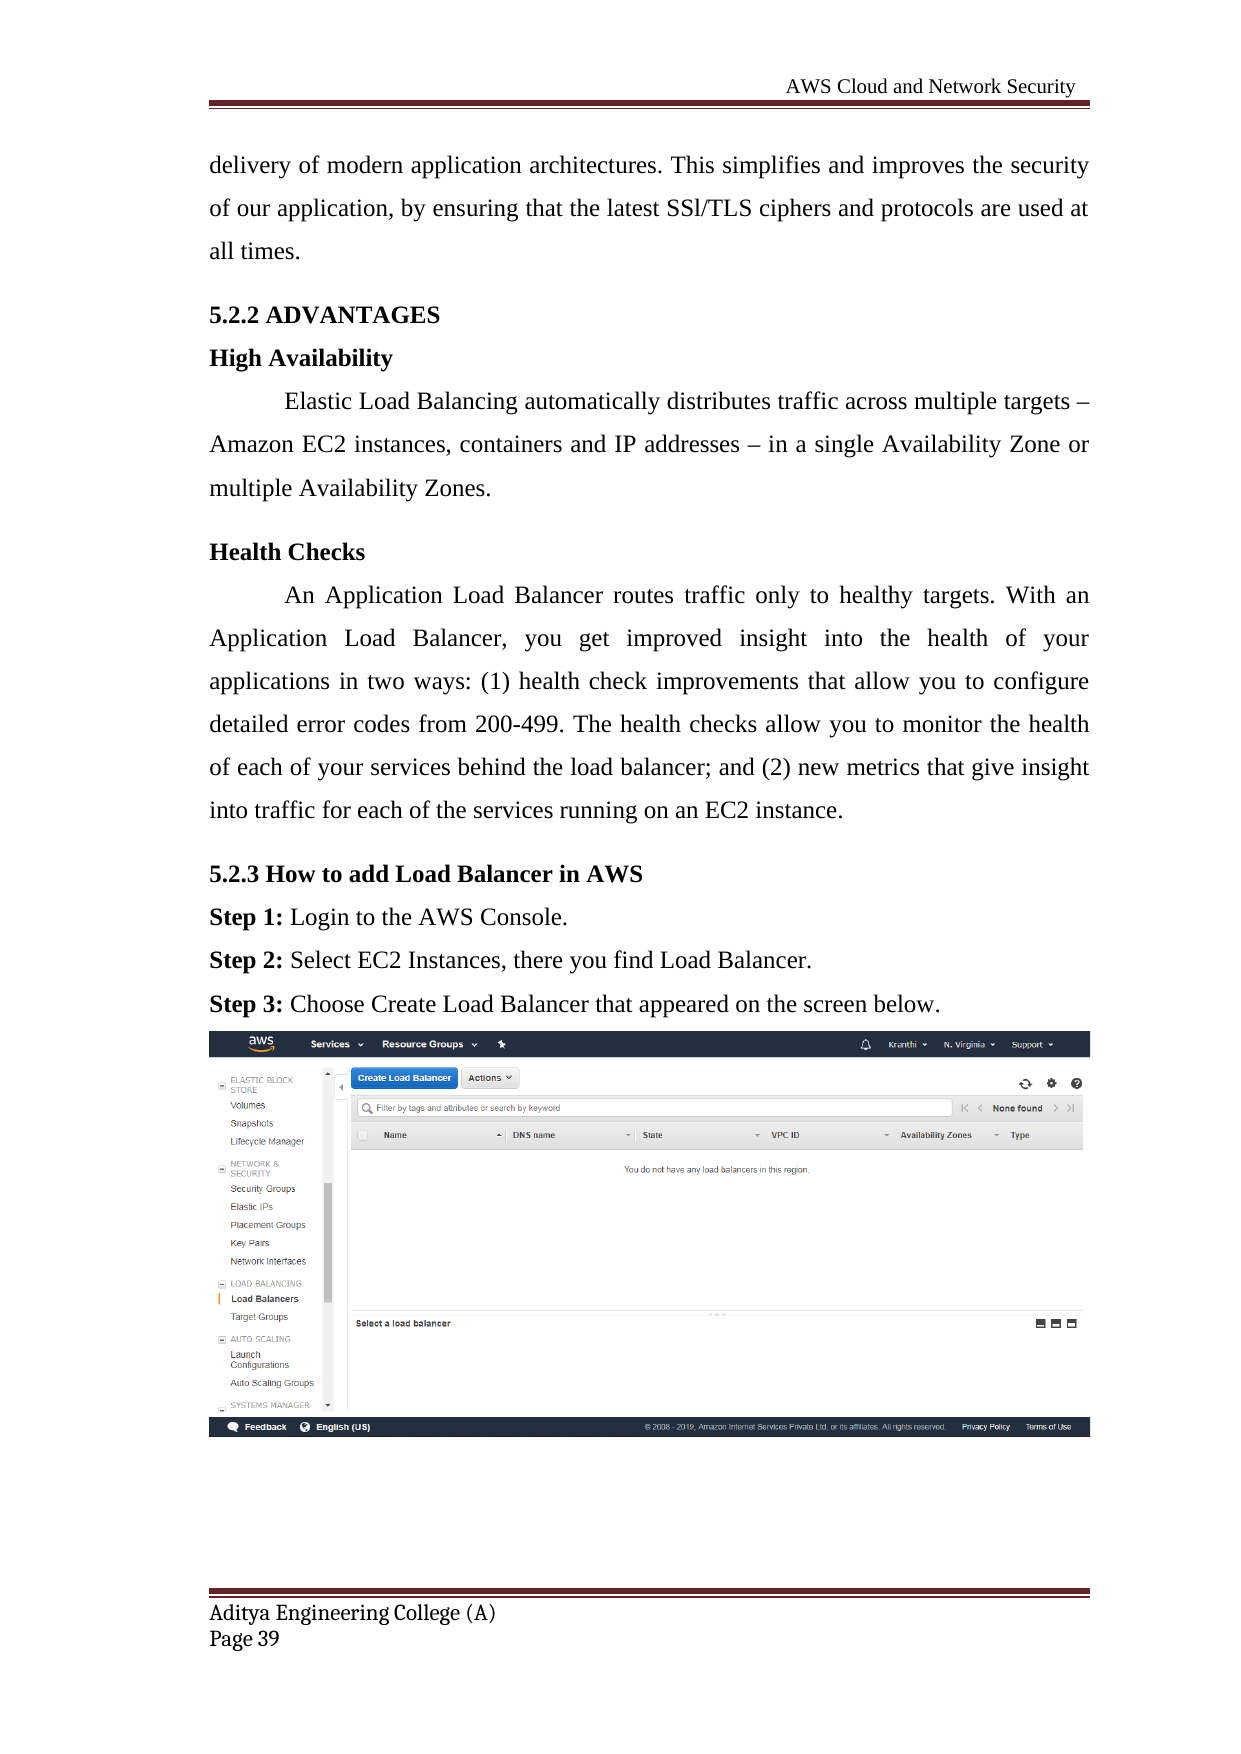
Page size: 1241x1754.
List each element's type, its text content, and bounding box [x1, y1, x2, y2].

text 5.2.3 How to add Load Balancer in AWS [209, 859, 1090, 888]
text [209, 150, 1090, 265]
text 5.2.2 ADVANTAGES [209, 300, 1090, 329]
text Health Checks [209, 537, 1090, 565]
picture [209, 1031, 1091, 1437]
text Step 2: Select EC2 Instances, there you find Load Balancer. [209, 946, 1090, 974]
text High Availability [209, 343, 1090, 372]
text Step 1: Login to the AWS Console. [209, 902, 1090, 931]
text Elastic Load Balancing automatically distributes traffic across multiple targets – Amazon EC2 instances, containers and IP addresses – in a single Availability Zone or multiple Availability Zones. [209, 386, 1090, 501]
text Step 3: Choose Create Load Balancer that appeared on the screen below. [209, 989, 1090, 1017]
text An Application Load Balancer routes traffic only to healthy targets. With an Application Load Balancer, you get improved insight into the health of your applications in two ways: (1) health check improvements that allow you to configure detailed error codes from 200-499. The health checks allow you to monitor the health of each of your services behind the load balancer; and (2) new metrics that give insight into traffic for each of the services running on an EC2 instance. [209, 580, 1090, 824]
